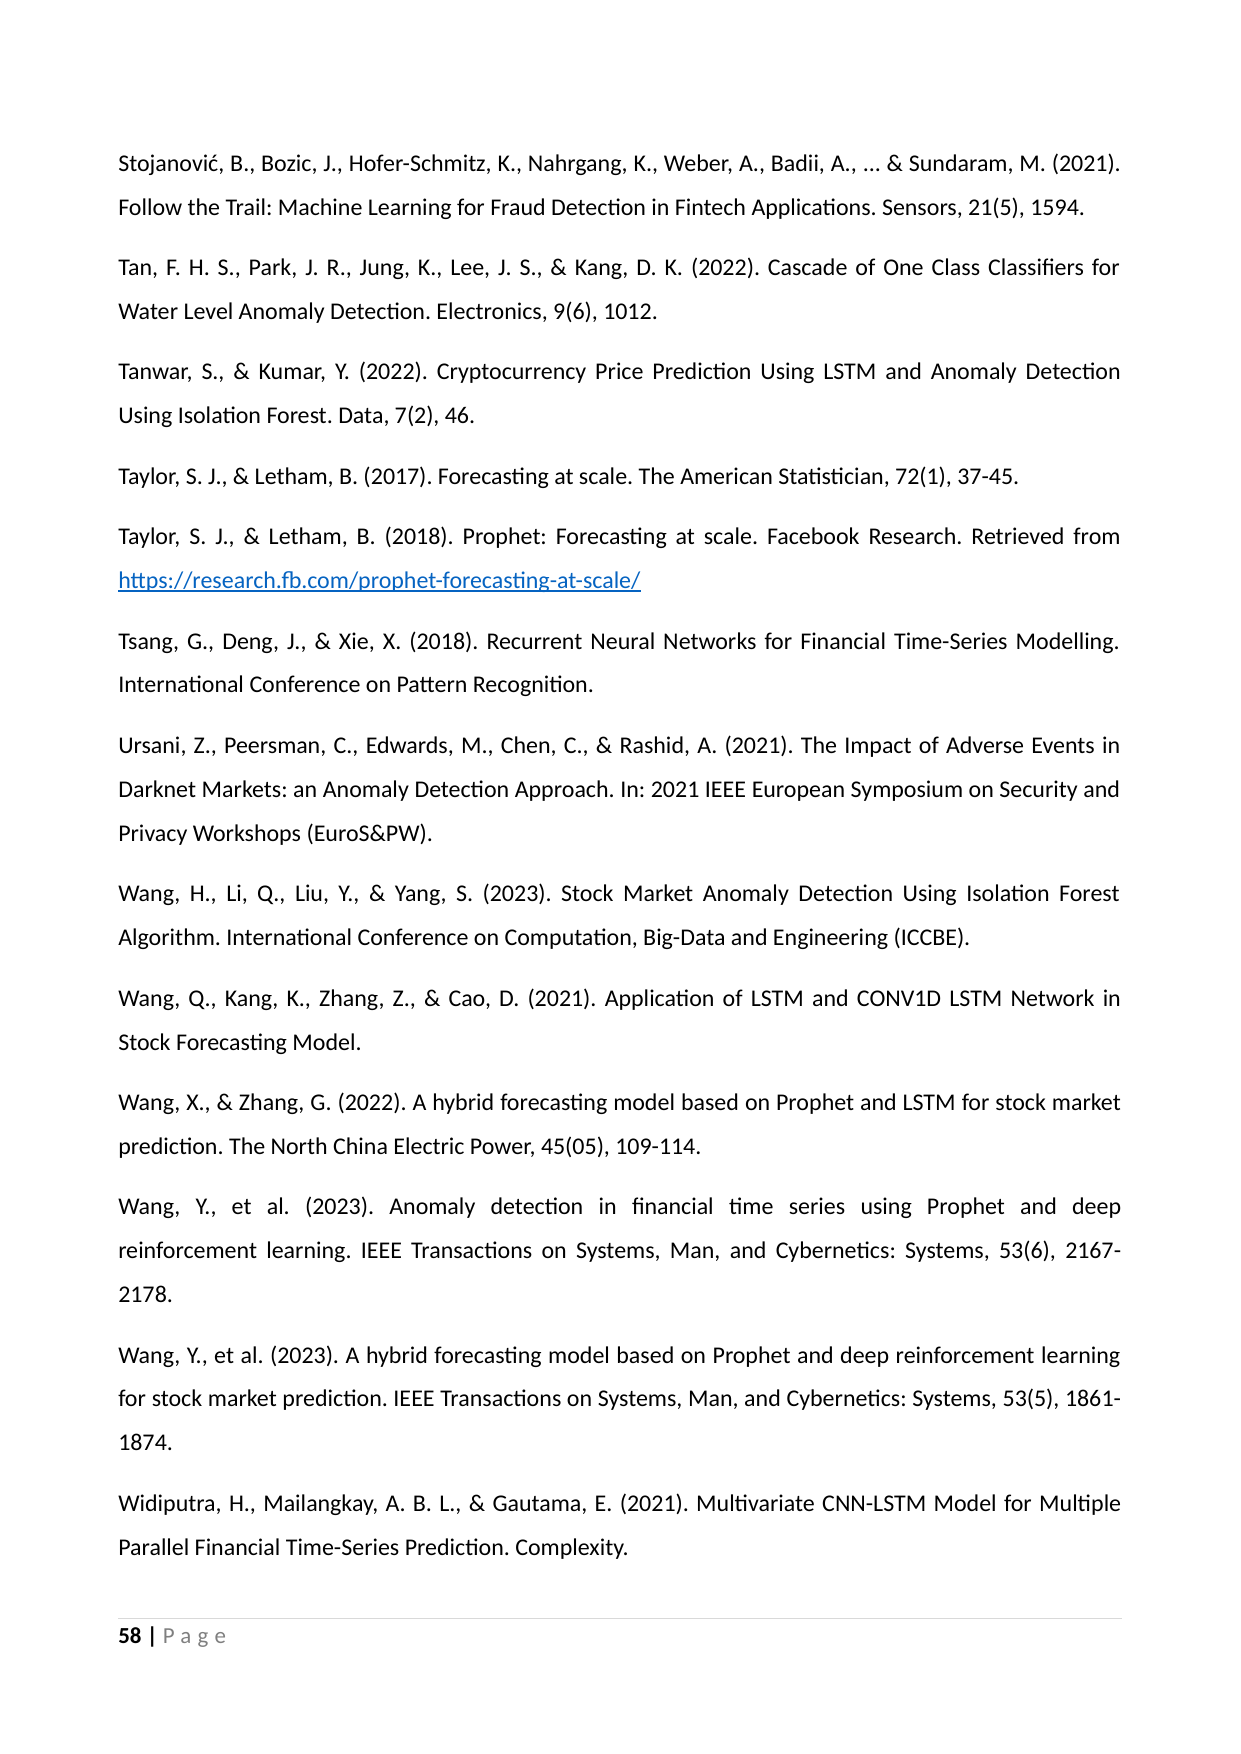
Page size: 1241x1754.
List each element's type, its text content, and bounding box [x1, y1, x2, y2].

text Tanwar, S., & Kumar, Y. (2022). Cryptocurrency Price Prediction Using LSTM and Anomaly Detection Using Isolation Forest. Data, 7(2), 46. [118, 356, 1122, 429]
text Tan, F. H. S., Park, J. R., Jung, K., Lee, J. S., & Kang, D. K. (2022). Cascade of One Class Classifiers for Water Level Anomaly Detection. Electronics, 9(6), 1012. [118, 252, 1122, 325]
text Taylor, S. J., & Letham, B. (2017). Forecasting at scale. The American Statistician, 72(1), 37-45. [118, 461, 1122, 490]
text Stojanović, B., Bozic, J., Hofer-Schmitz, K., Nahrgang, K., Weber, A., Badii, A., ... & Sundaram, M. (2021). Follow the Trail: Machine Learning for Fraud Detection in Fintech Applications. Sensors, 21(5), 1594. [118, 148, 1122, 221]
text Wang, Y., et al. (2023). A hybrid forecasting model based on Prophet and deep reinforcement learning for stock market prediction. IEEE Transactions on Systems, Man, and Cybernetics: Systems, 53(5), 1861-1874. [118, 1340, 1122, 1457]
text Ursani, Z., Peersman, C., Edwards, M., Chen, C., & Rashid, A. (2021). The Impact of Adverse Events in Darknet Markets: an Anomaly Detection Approach. In: 2021 IEEE European Symposium on Security and Privacy Workshops (EuroS&PW). [118, 730, 1122, 847]
text Wang, Y., et al. (2023). Anomaly detection in financial time series using Prophet and deep reinforcement learning. IEEE Transactions on Systems, Man, and Cybernetics: Systems, 53(6), 2167-2178. [118, 1191, 1122, 1308]
text Wang, Q., Kang, K., Zhang, Z., & Cao, D. (2021). Application of LSTM and CONV1D LSTM Network in Stock Forecasting Model. [118, 983, 1122, 1056]
text Taylor, S. J., & Letham, B. (2018). Prophet: Forecasting at scale. Facebook Research. Retrieved from https://research.fb.com/prophet-forecasting-at-scale/ [118, 521, 1122, 594]
text Wang, H., Li, Q., Liu, Y., & Yang, S. (2023). Stock Market Anomaly Detection Using Isolation Forest Algorithm. International Conference on Computation, Big-Data and Engineering (ICCBE). [118, 878, 1122, 951]
text Widiputra, H., Mailangkay, A. B. L., & Gautama, E. (2021). Multivariate CNN-LSTM Model for Multiple Parallel Financial Time-Series Prediction. Complexity. [118, 1488, 1122, 1561]
text Wang, X., & Zhang, G. (2022). A hybrid forecasting model based on Prophet and LSTM for stock market prediction. The North China Electric Power, 45(05), 109-114. [118, 1087, 1122, 1160]
text Tsang, G., Deng, J., & Xie, X. (2018). Recurrent Neural Networks for Financial Time-Series Modelling. International Conference on Pattern Recognition. [118, 626, 1122, 699]
